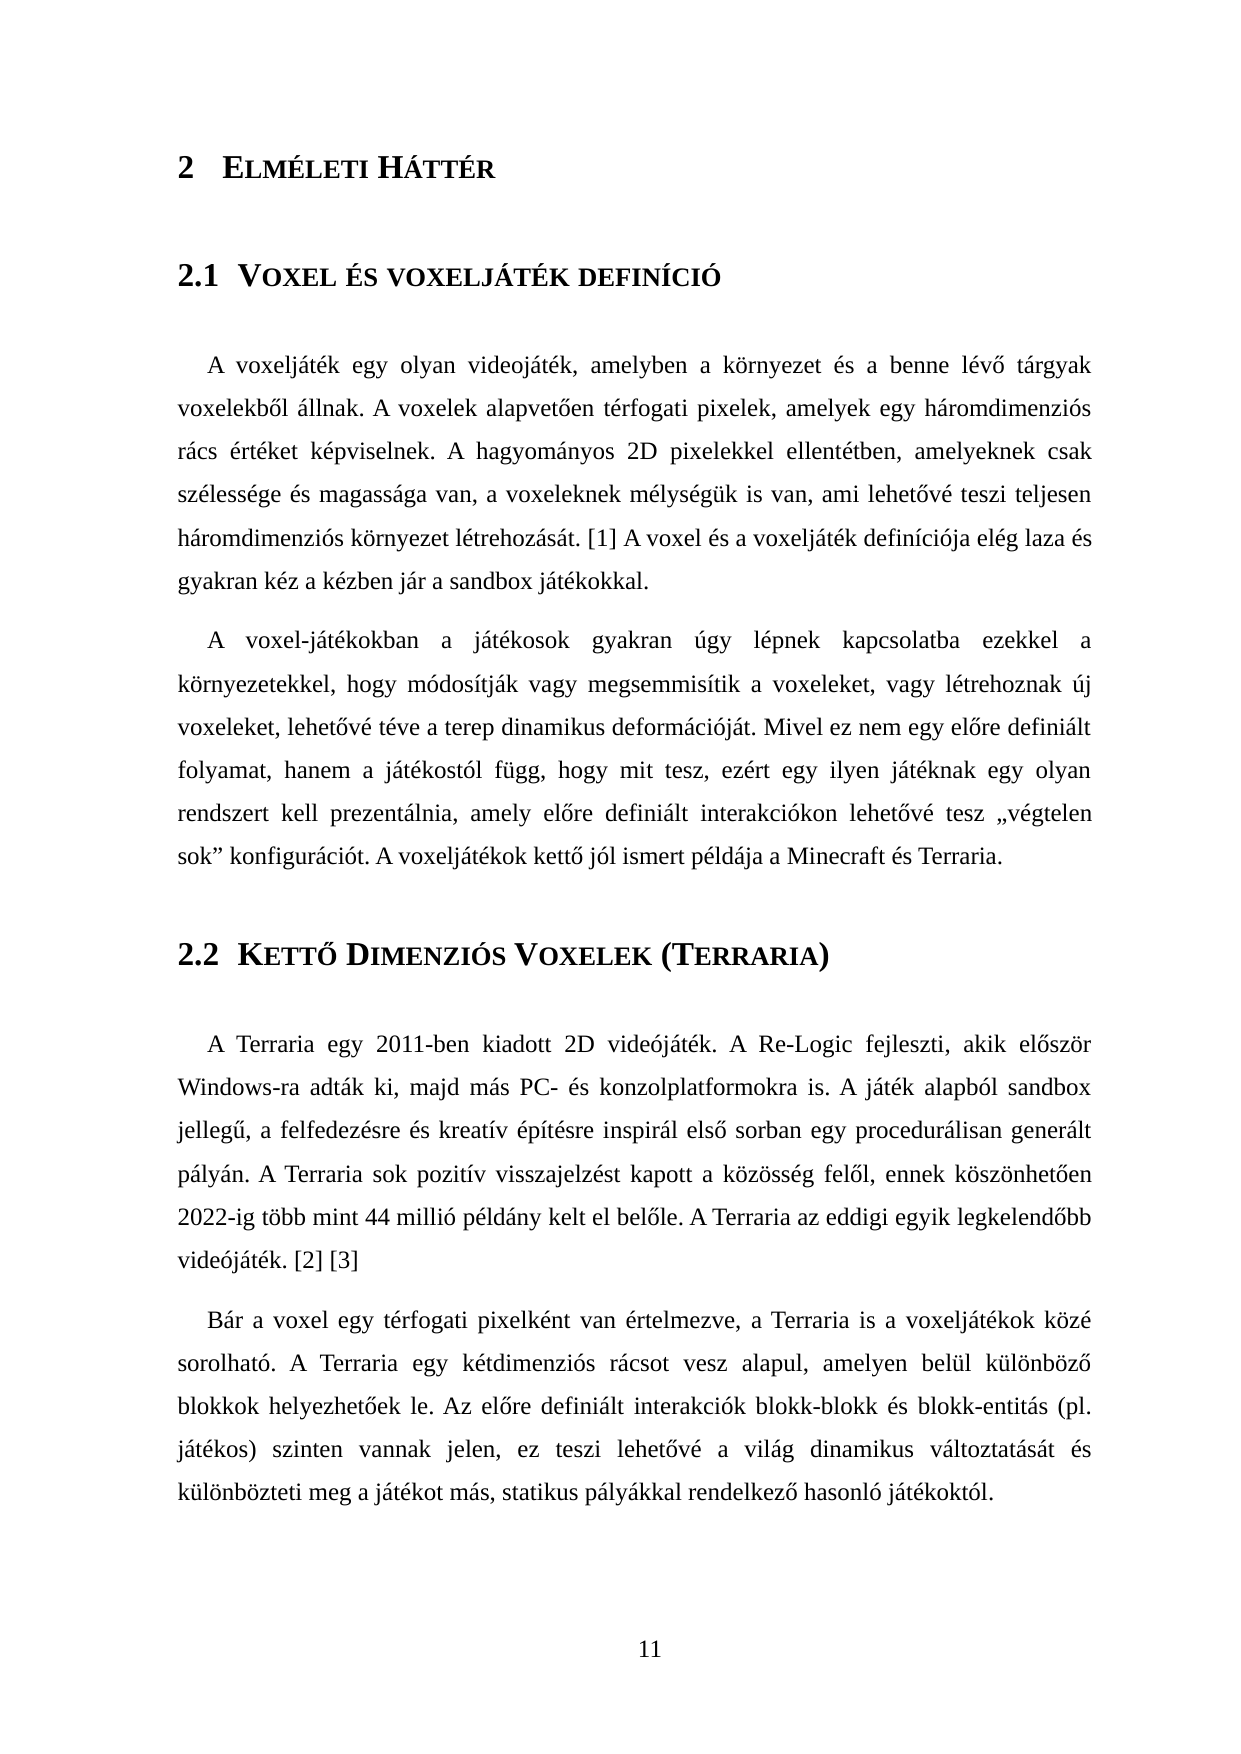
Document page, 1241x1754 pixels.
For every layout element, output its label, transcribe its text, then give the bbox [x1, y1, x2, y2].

subtitle Kettő Dimenziós Voxelek (Terraria) [177, 934, 1092, 973]
text Bár a voxel egy térfogati pixelként van értelmezve, a Terraria is a voxeljátékok közé sorolható. A Terraria egy kétdimenziós rácsot vesz alapul, amelyen belül különböző blokkok helyezhetőek le. Az előre definiált interakciók blokk-blokk és blokk-entitás (pl. játékos) szinten vannak jelen, ez teszi lehetővé a világ dinamikus változtatását és különbözteti meg a játékot más, statikus pályákkal rendelkező hasonló játékoktól. [177, 1305, 1092, 1506]
text A Terraria egy 2011-ben kiadott 2D videójáték. A Re-Logic fejleszti, akik először Windows-ra adták ki, majd más PC- és konzolplatformokra is. A játék alapból sandbox jellegű, a felfedezésre és kreatív építésre inspirál első sorban egy procedurálisan generált pályán. A Terraria sok pozitív visszajelzést kapott a közösség felől, ennek köszönhetően 2022-ig több mint 44 millió példány kelt el belőle. A Terraria az eddigi egyik legkelendőbb videójáték. [177, 1029, 1092, 1274]
text A voxeljáték egy olyan videojáték, amelyben a környezet és a benne lévő tárgyak voxelekből állnak. A voxelek alapvetően térfogati pixelek, amelyek egy háromdimenziós rács értéket képviselnek. A hagyományos 2D pixelekkel ellentétben, amelyeknek csak szélessége és magassága van, a voxeleknek mélységük is van, ami lehetővé teszi teljesen háromdimenziós környezet létrehozását. A voxel és a voxeljáték definíciója elég laza és gyakran kéz a kézben jár a sandbox játékokkal. [177, 350, 1092, 594]
text A voxel-játékokban a játékosok gyakran úgy lépnek kapcsolatba ezekkel a környezetekkel, hogy módosítják vagy megsemmisítik a voxeleket, vagy létrehoznak új voxeleket, lehetővé téve a terep dinamikus deformációját. Mivel ez nem egy előre definiált folyamat, hanem a játékostól függ, hogy mit tesz, ezért egy ilyen játéknak egy olyan rendszert kell prezentálnia, amely előre definiált interakciókon lehetővé tesz „végtelen sok” konfigurációt. A voxeljátékok kettő jól ismert példája a Minecraft és Terraria. [177, 626, 1092, 870]
subtitle Elméleti Háttér [177, 148, 1092, 186]
subtitle Voxel és voxeljáték definíció [177, 255, 1092, 293]
